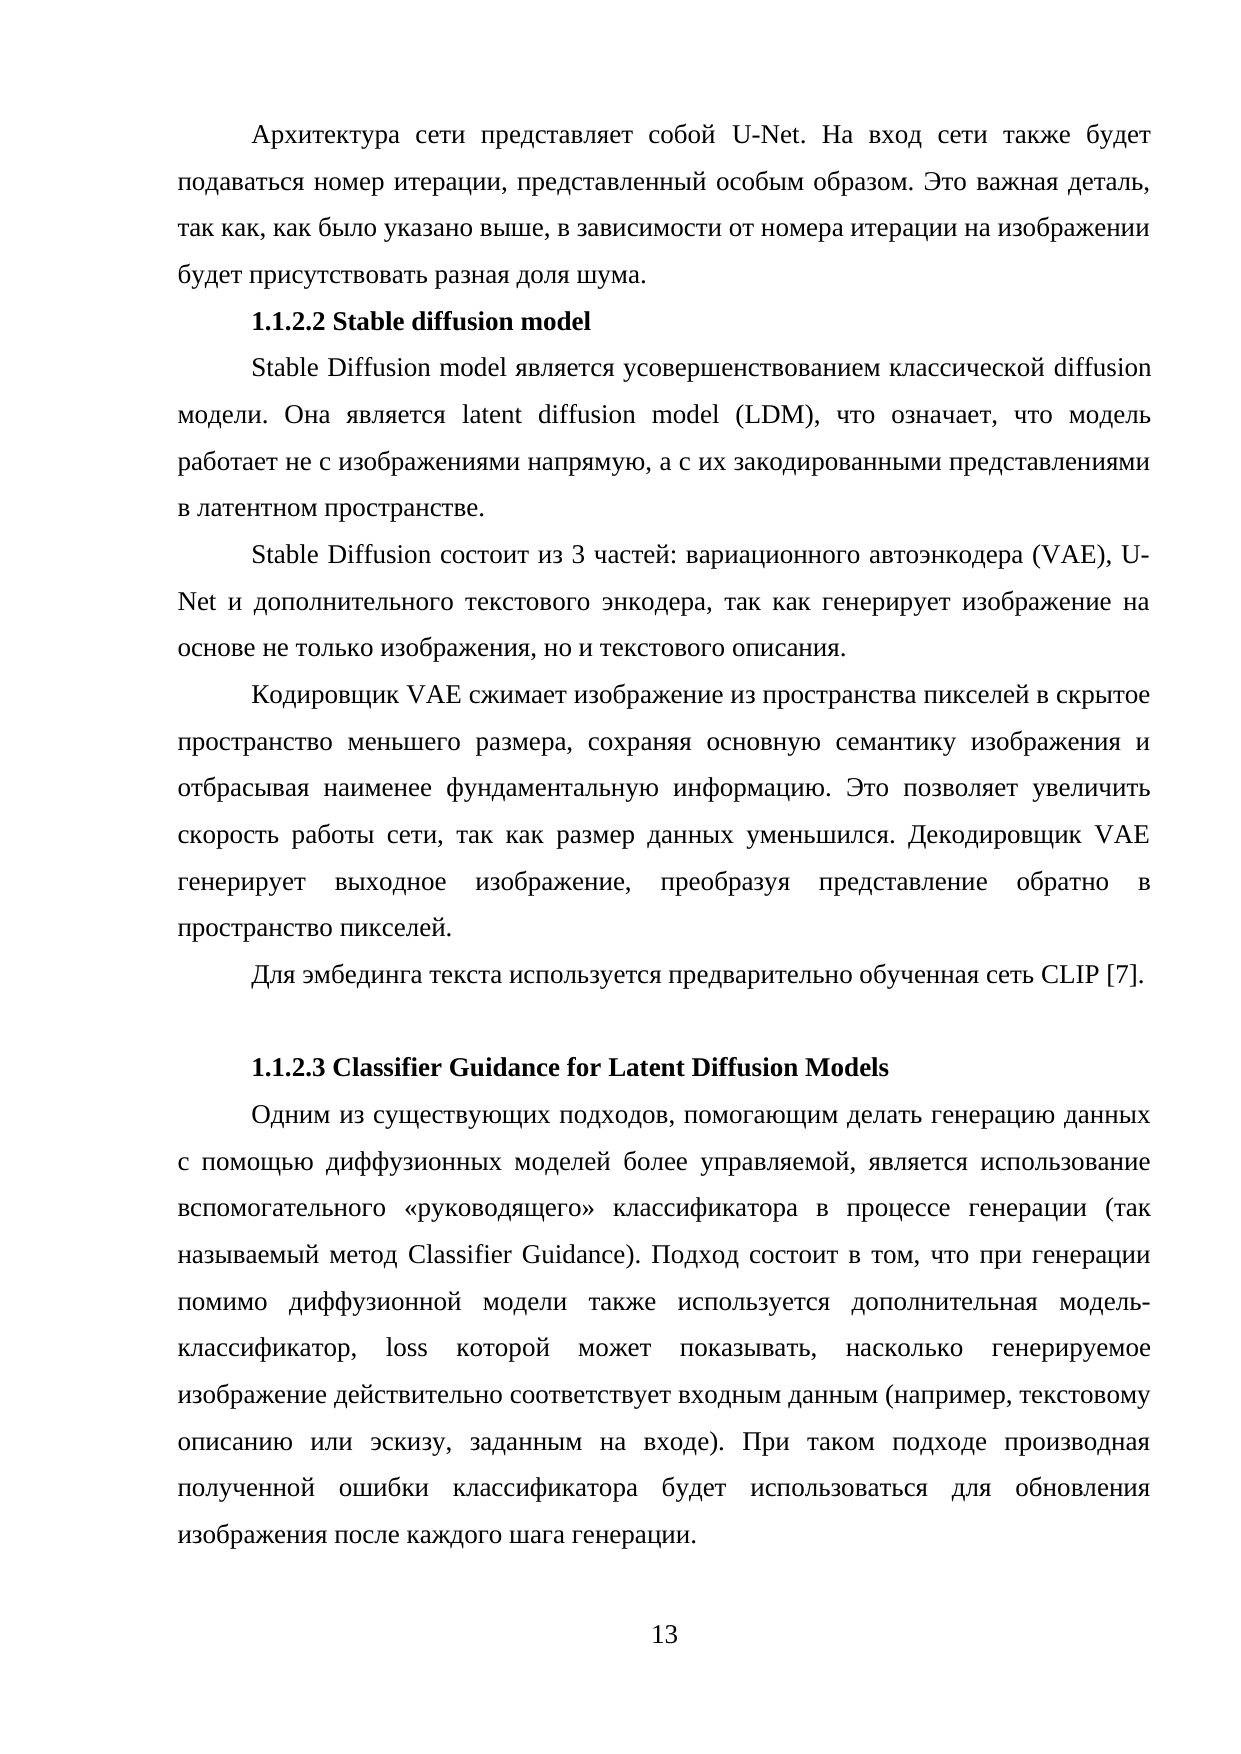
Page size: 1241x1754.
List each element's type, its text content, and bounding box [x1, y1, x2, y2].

text Для эмбединга текста используется предварительно обученная сеть CLIP [7]. [177, 958, 1152, 989]
text Архитектура сети представляет собой U-Net. На вход сети также будет подаваться номер итерации, представленный особым образом. Это важная деталь, так как, как было указано выше, в зависимости от номера итерации на изображении будет присутствовать разная доля шума. [177, 118, 1152, 289]
text Stable Diffusion состоит из 3 частей: вариационного автоэнкодера (VAE), U-Net и дополнительного текстового энкодера, так как генерирует изображение на основе не только изображения, но и текстового описания. [177, 538, 1152, 663]
text 1.1.2.2 Stable diffusion model [177, 305, 1152, 336]
text Одним из существующих подходов, помогающим делать генерацию данных с помощью диффузионных моделей более управляемой, является использование вспомогательного «руководящего» классификатора в процессе генерации (так называемый метод Classifier Guidance). Подход состоит в том, что при генерации помимо диффузионной модели также используется дополнительная модель-классификатор, loss которой может показывать, насколько генерируемое изображение действительно соответствует входным данным (например, текстовому описанию или эскизу, заданным на входе). При таком подходе производная полученной ошибки классификатора будет использоваться для обновления изображения после каждого шага генерации. [177, 1098, 1152, 1549]
text 1.1.2.3 Classifier Guidance for Latent Diffusion Models [177, 1051, 1152, 1083]
text Кодировщик VAE сжимает изображение из пространства пикселей в скрытое пространство меньшего размера, сохраняя основную семантику изображения и отбрасывая наименее фундаментальную информацию. Это позволяет увеличить скорость работы сети, так как размер данных уменьшился. Декодировщик VAE генерирует выходное изображение, преобразуя представление обратно в пространство пикселей. [177, 678, 1152, 943]
text Stable Diffusion model является усовершенствованием классической diffusion модели. Она является latent diffusion model (LDM), что означает, что модель работает не с изображениями напрямую, а с их закодированными представлениями в латентном пространстве. [177, 351, 1152, 523]
